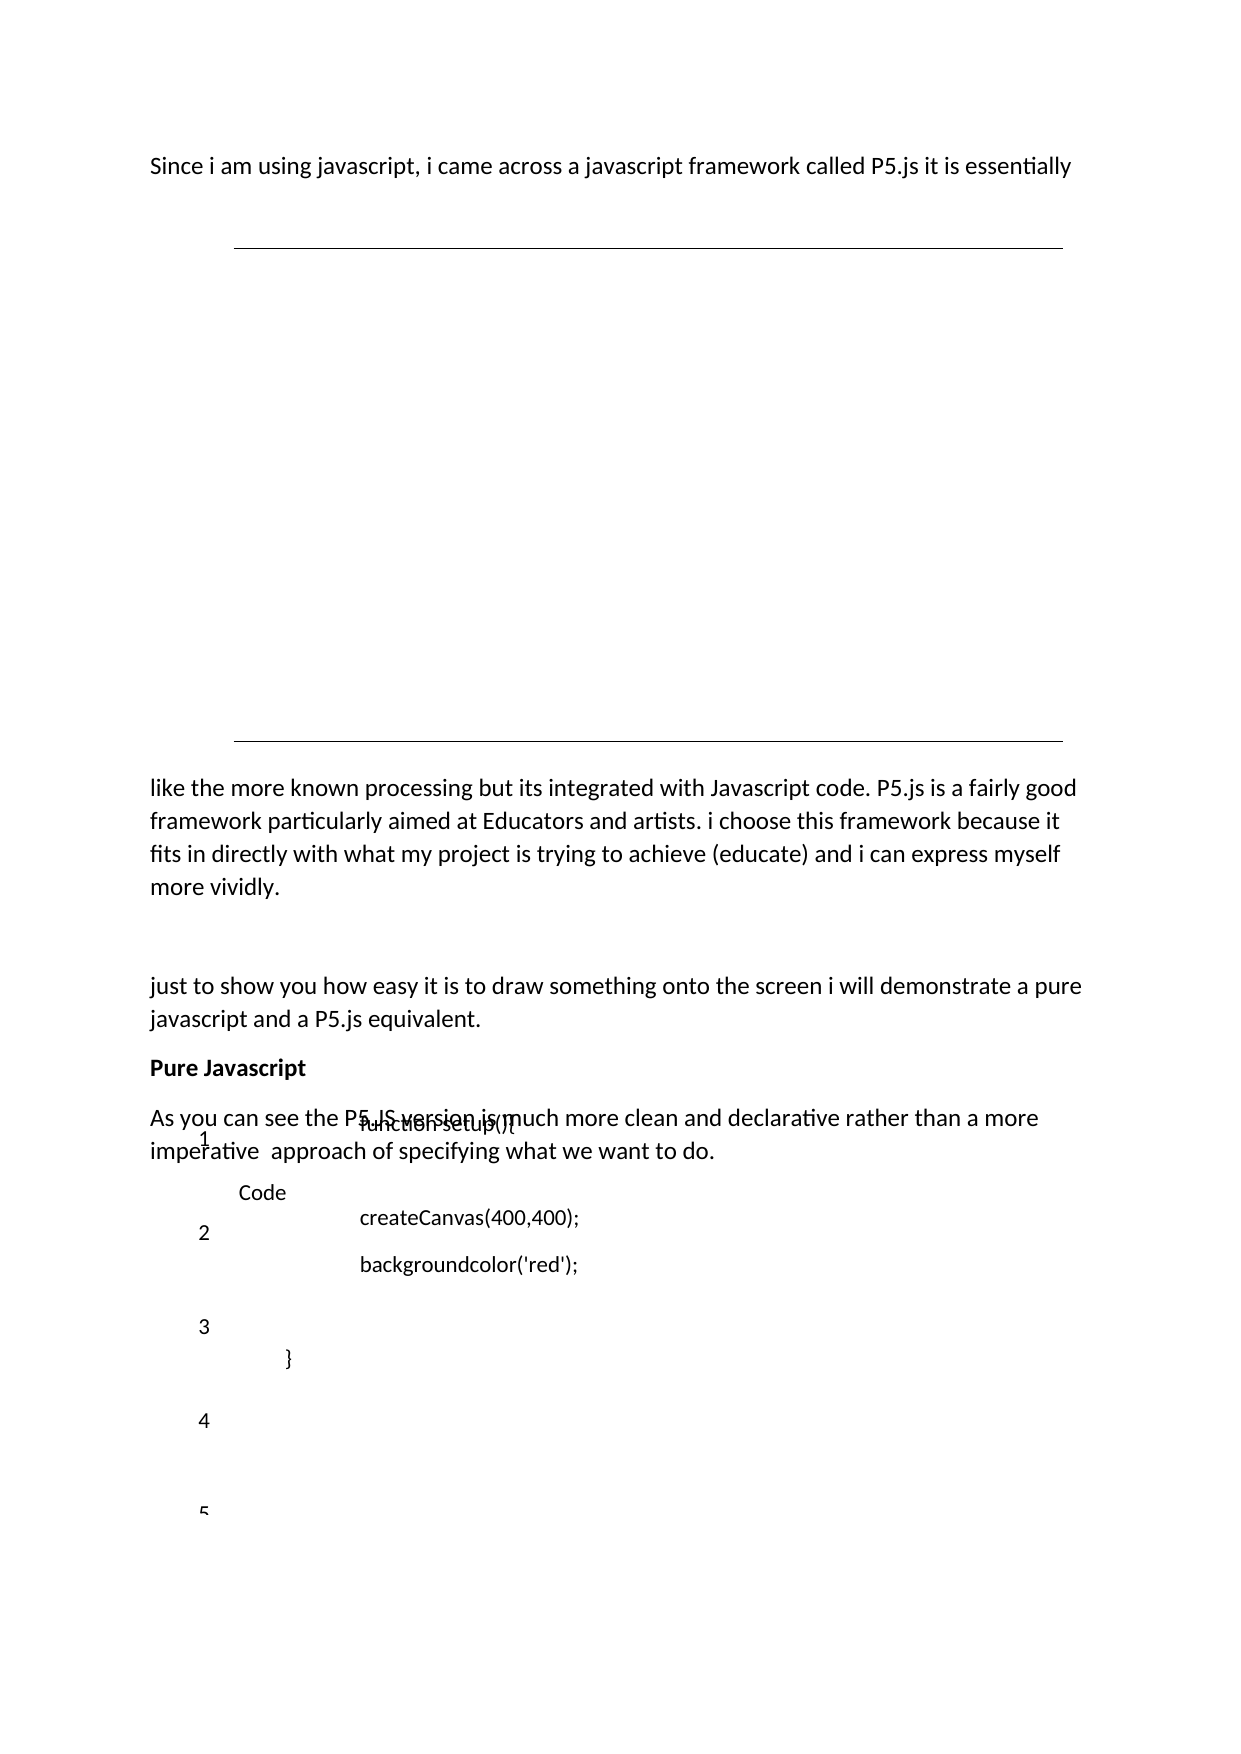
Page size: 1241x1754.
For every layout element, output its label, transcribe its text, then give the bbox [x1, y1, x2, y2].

text just to show you how easy it is to draw something onto the screen i will demonstrate a pure javascript and a P5.js equivalent. [150, 970, 1090, 1033]
text Since i am using javascript, i came across a javascript framework called P5.js it is essentially like the more known processing but its integrated with Javascript code. P5.js is a fairly good framework particularly aimed at Educators and artists. i choose this framework because it fits in directly with what my project is trying to achieve (educate) and i can express myself more vividly. [150, 150, 1090, 901]
text Pure Javascript [150, 1052, 1090, 1083]
text As you can see the P5.JS version is much more clean and declarative rather than a more imperative approach of specifying what we want to do. [150, 1102, 1090, 1165]
